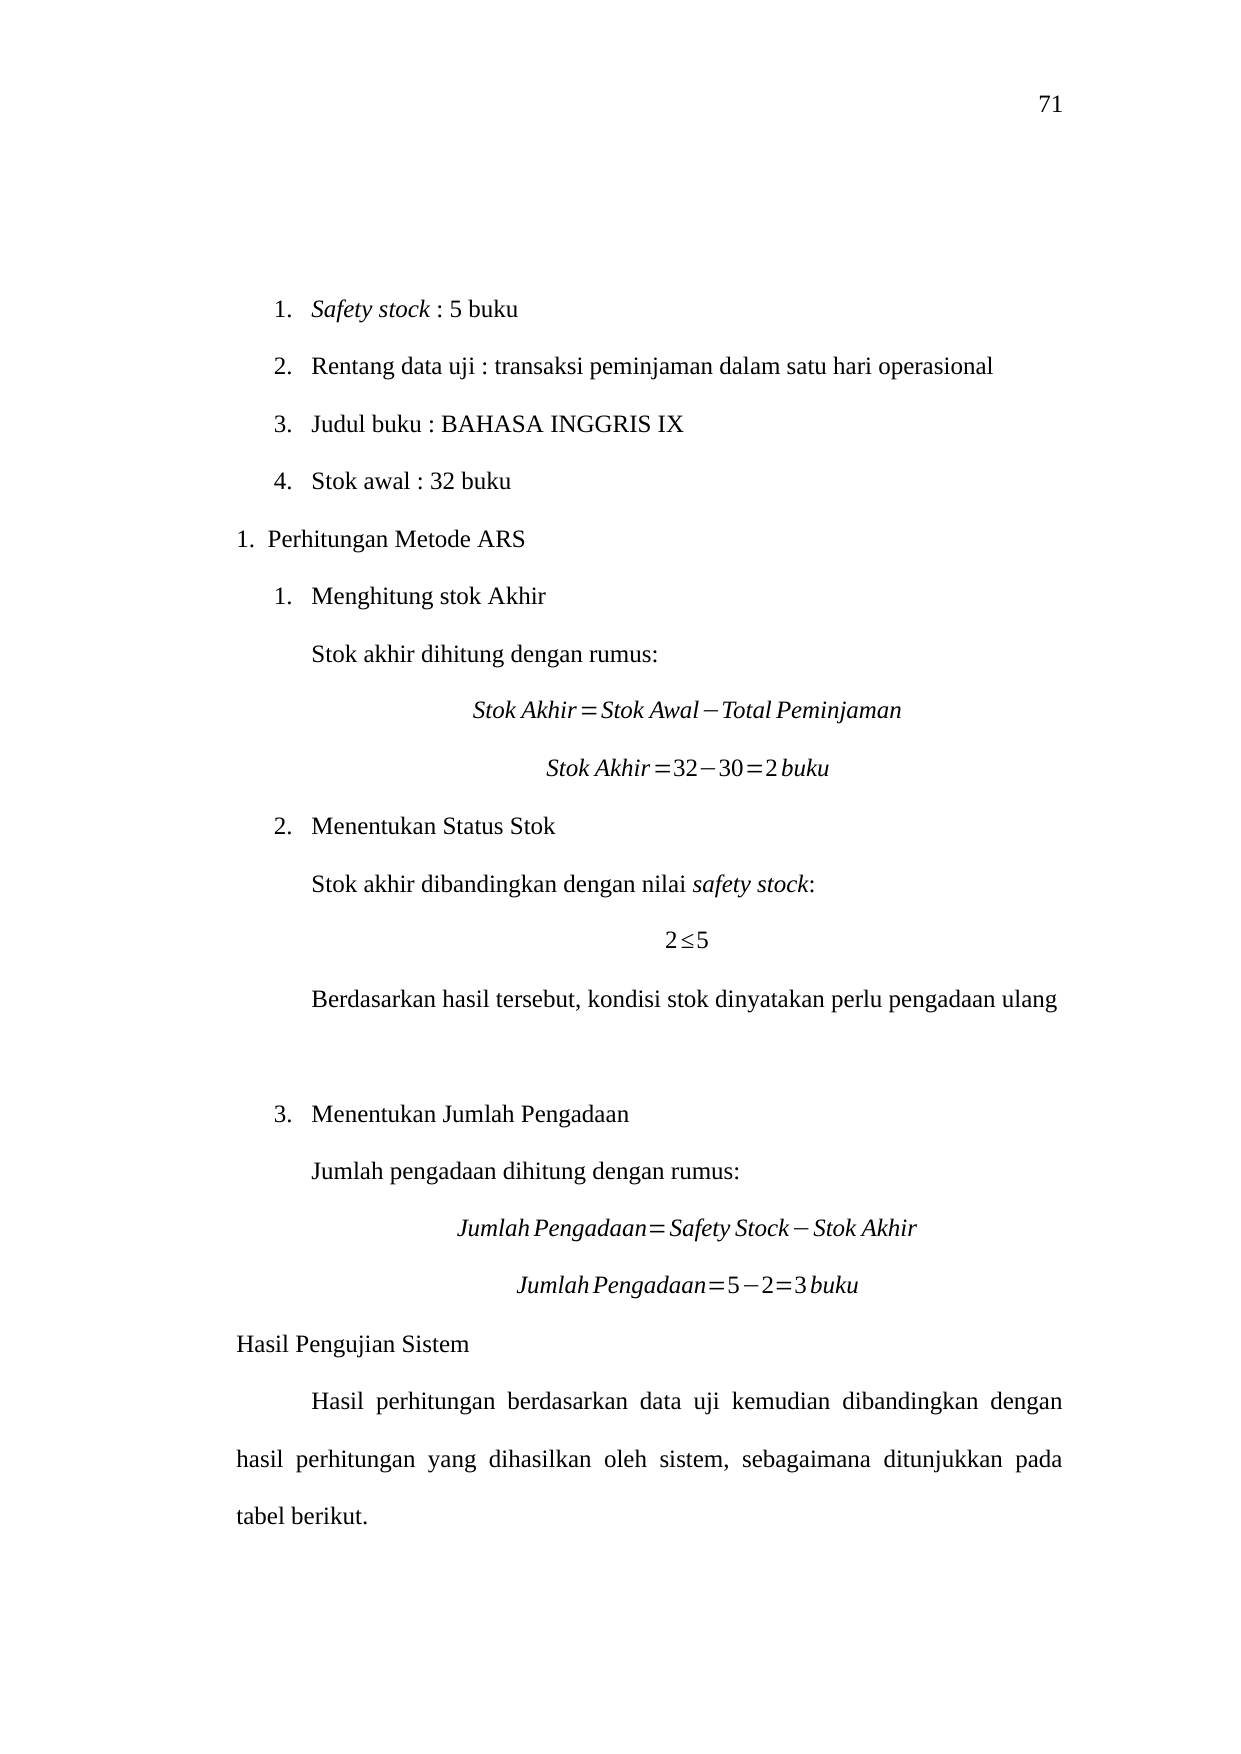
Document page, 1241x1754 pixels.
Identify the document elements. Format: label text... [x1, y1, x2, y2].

list Menentukan Jumlah Pengadaan [274, 1099, 1063, 1127]
list Menghitung stok Akhir [274, 581, 1063, 610]
list Safety stock : 5 buku [274, 294, 1063, 322]
list Hasil perhitungan berdasarkan data uji kemudian dibandingkan dengan hasil perhitungan yang dihasilkan oleh sistem, sebagaimana ditunjukkan pada tabel berikut. [236, 1386, 1063, 1530]
list Berdasarkan hasil tersebut, kondisi stok dinyatakan perlu pengadaan ulang [311, 984, 1063, 1012]
list Jumlah pengadaan dihitung dengan rumus: [311, 1156, 1063, 1185]
list Menentukan Status Stok [274, 811, 1063, 840]
text 1. Perhitungan Metode ARS [236, 524, 1063, 552]
list Rentang data uji : transaksi peminjaman dalam satu hari operasional [274, 351, 1063, 380]
list Judul buku : BAHASA INGGRIS IX [274, 409, 1063, 437]
list Hasil Pengujian Sistem [236, 1329, 1063, 1357]
list Stok awal : 32 buku [274, 466, 1063, 495]
list Stok akhir dihitung dengan rumus: [311, 639, 1063, 667]
list Stok akhir dibandingkan dengan nilai safety stock: [311, 869, 1063, 897]
